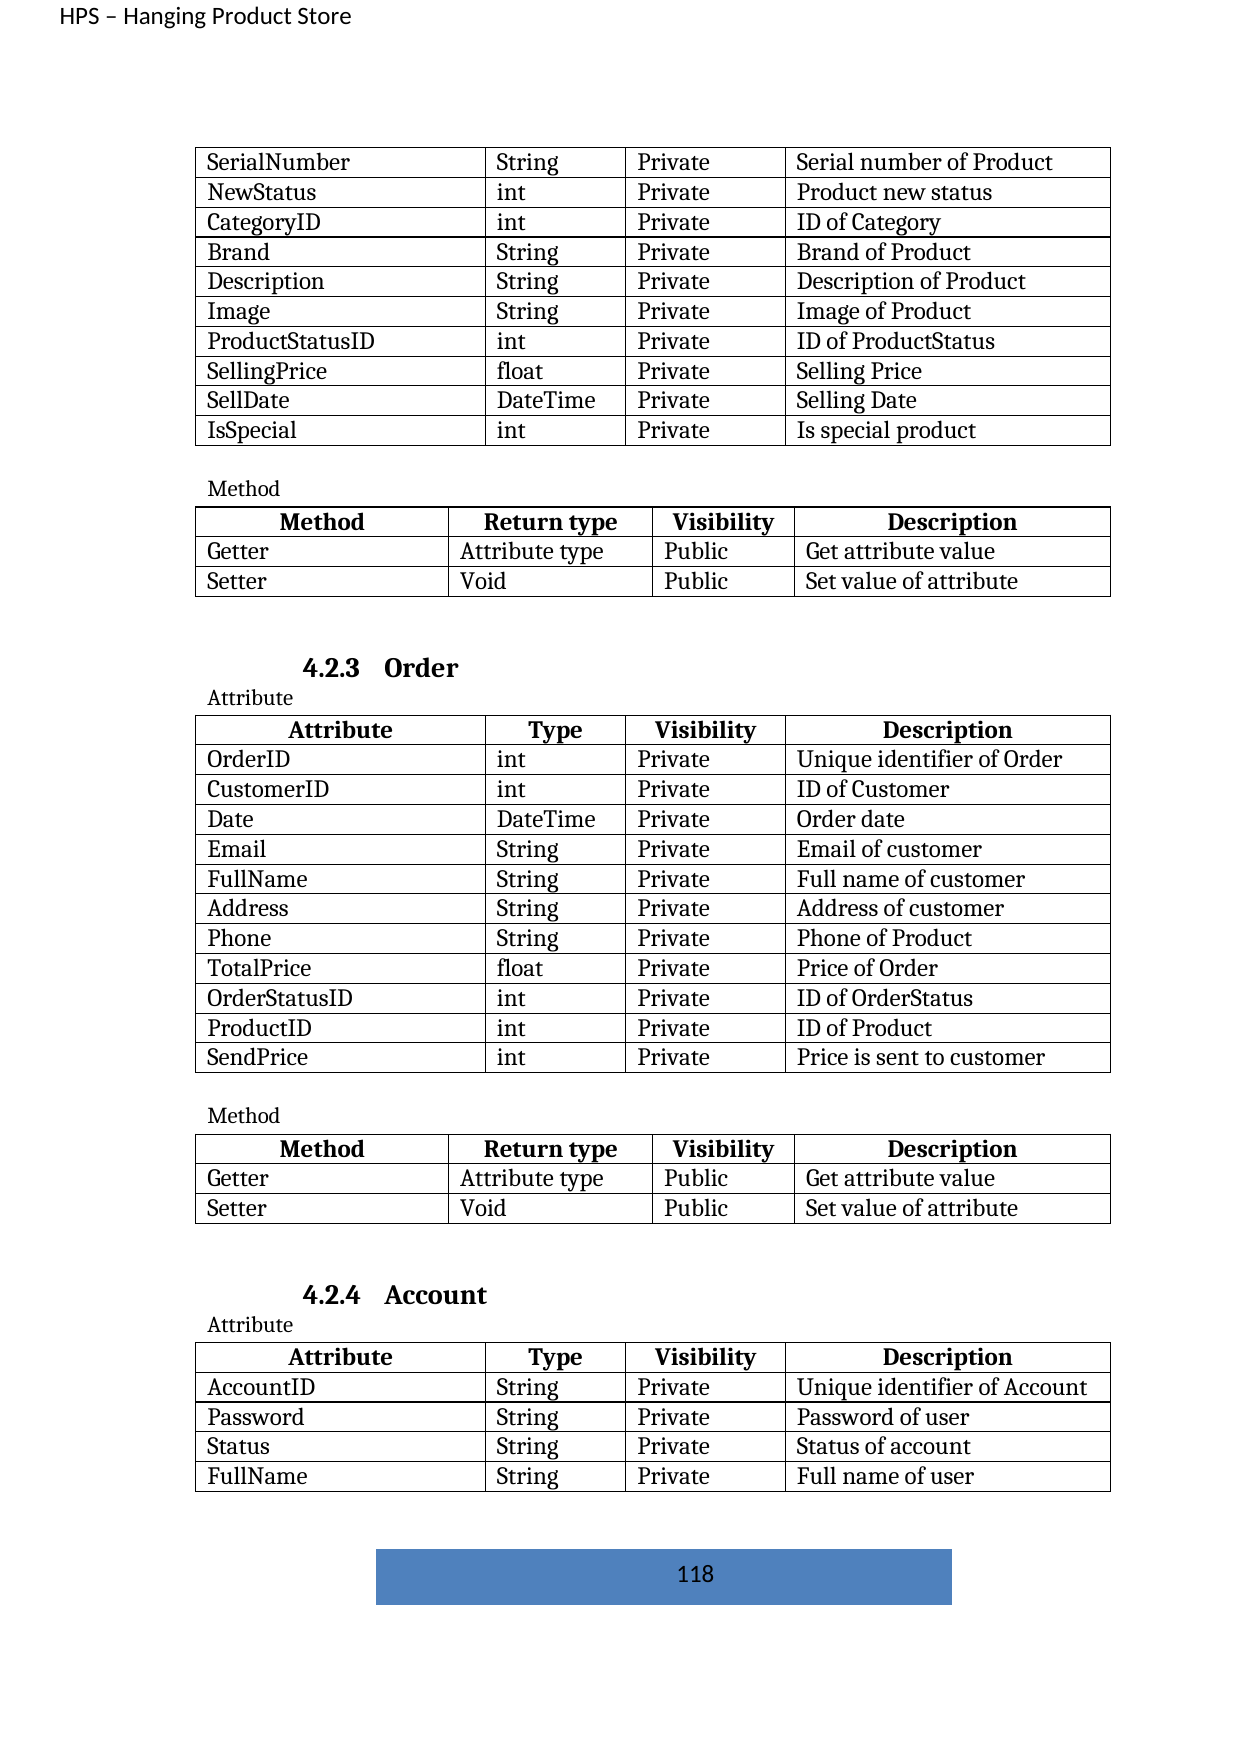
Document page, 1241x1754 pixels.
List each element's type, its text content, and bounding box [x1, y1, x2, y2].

table_header Description [795, 1135, 1110, 1163]
table_cell Public [653, 537, 794, 566]
table_cell Attribute type [449, 1164, 652, 1193]
table_cell Get attribute value [795, 537, 1110, 566]
table_cell ID of OrderStatus [786, 984, 1110, 1012]
table_cell Private [626, 775, 785, 804]
table_cell SellingPrice [196, 357, 485, 385]
table_cell Address [196, 894, 485, 923]
table_cell Email [196, 835, 485, 863]
table_cell Private [626, 327, 785, 356]
table_cell Void [449, 567, 652, 596]
table_cell String [486, 894, 625, 923]
table_cell FullName [196, 865, 485, 893]
table_cell Private [626, 148, 785, 177]
table_cell int [486, 745, 625, 774]
text Attribute [207, 684, 1122, 711]
table_cell Public [653, 1194, 794, 1223]
table_cell SendPrice [196, 1043, 485, 1072]
table_cell Image [196, 297, 485, 326]
table_cell Private [626, 1462, 785, 1491]
table_cell Private [626, 984, 785, 1012]
table_cell Private [626, 1432, 785, 1461]
text Attribute [207, 1312, 1122, 1338]
table_header Return type [449, 1135, 652, 1163]
table_cell Void [449, 1194, 652, 1223]
table_cell int [486, 327, 625, 356]
table_cell CustomerID [196, 775, 485, 804]
table_cell String [486, 1432, 625, 1461]
table_header Visibility [626, 716, 785, 744]
table_cell Selling Date [786, 386, 1110, 415]
table_cell Private [626, 924, 785, 953]
table_cell Selling Price [786, 357, 1110, 385]
table_header Attribute [196, 716, 485, 744]
table_header Visibility [653, 508, 794, 536]
table_cell Private [626, 1014, 785, 1042]
subtitle Order [303, 652, 1122, 684]
table_cell Phone [196, 924, 485, 953]
text Method [207, 476, 1122, 502]
table_cell int [486, 775, 625, 804]
table_cell String [486, 924, 625, 953]
table_cell Set value of attribute [795, 1194, 1110, 1223]
table_cell Private [626, 357, 785, 385]
table_cell Image of Product [786, 297, 1110, 326]
table_cell Brand [196, 238, 485, 266]
table_cell IsSpecial [196, 416, 485, 445]
table_cell Get attribute value [795, 1164, 1110, 1193]
table_cell Private [626, 178, 785, 207]
table_cell Private [626, 208, 785, 236]
table_header Type [486, 1343, 625, 1372]
table_cell ID of Customer [786, 775, 1110, 804]
table_cell TotalPrice [196, 954, 485, 983]
table_header Method [196, 1135, 448, 1163]
table_cell Getter [196, 1164, 448, 1193]
table_cell Public [653, 567, 794, 596]
table_cell Status [196, 1432, 485, 1461]
table_cell Date [196, 805, 485, 834]
table_cell String [486, 835, 625, 863]
table_cell String [486, 297, 625, 326]
table_cell Price is sent to customer [786, 1043, 1110, 1072]
table_cell float [486, 954, 625, 983]
table_cell String [486, 1403, 625, 1431]
table_cell Private [626, 297, 785, 326]
table_cell Status of account [786, 1432, 1110, 1461]
table_cell SellDate [196, 386, 485, 415]
table_cell Private [626, 865, 785, 893]
table_cell DateTime [486, 805, 625, 834]
table_cell int [486, 984, 625, 1012]
table_header Description [795, 508, 1110, 536]
table_cell Is special product [786, 416, 1110, 445]
table_cell Public [653, 1164, 794, 1193]
table_cell int [486, 1014, 625, 1042]
table_cell Product new status [786, 178, 1110, 207]
table_cell float [486, 357, 625, 385]
table_cell Private [626, 1403, 785, 1431]
table_cell int [486, 416, 625, 445]
table_header Visibility [653, 1135, 794, 1163]
table_cell Getter [196, 537, 448, 566]
table_cell FullName [196, 1462, 485, 1491]
table_cell Setter [196, 1194, 448, 1223]
table_cell String [486, 148, 625, 177]
table_cell NewStatus [196, 178, 485, 207]
table_cell CategoryID [196, 208, 485, 236]
table_cell Full name of user [786, 1462, 1110, 1491]
table_cell String [486, 1373, 625, 1401]
table_header Attribute [196, 1343, 485, 1372]
table_header Description [786, 716, 1110, 744]
table_cell Private [626, 1373, 785, 1401]
table_cell Attribute type [449, 537, 652, 566]
table_cell Order date [786, 805, 1110, 834]
table_cell Private [626, 416, 785, 445]
table_cell SerialNumber [196, 148, 485, 177]
table_cell Private [626, 894, 785, 923]
table_cell Phone of Product [786, 924, 1110, 953]
text Method [207, 1103, 1122, 1130]
table_header Return type [449, 508, 652, 536]
table_header Visibility [626, 1343, 785, 1372]
table_cell Description [196, 267, 485, 296]
table_cell OrderID [196, 745, 485, 774]
table_cell ProductStatusID [196, 327, 485, 356]
table_cell String [486, 865, 625, 893]
table_cell Brand of Product [786, 238, 1110, 266]
table_cell ID of ProductStatus [786, 327, 1110, 356]
table_cell OrderStatusID [196, 984, 485, 1012]
table_cell Set value of attribute [795, 567, 1110, 596]
table_cell Private [626, 238, 785, 266]
table_header Description [786, 1343, 1110, 1372]
table_header Method [196, 508, 448, 536]
table_cell Private [626, 805, 785, 834]
table_cell ID of Product [786, 1014, 1110, 1042]
table_cell Private [626, 386, 785, 415]
table_cell Private [626, 954, 785, 983]
table_cell String [486, 238, 625, 266]
table_cell Password [196, 1403, 485, 1431]
table_cell Unique identifier of Account [786, 1373, 1110, 1401]
table_cell Unique identifier of Order [786, 745, 1110, 774]
table_cell DateTime [486, 386, 625, 415]
table_cell Address of customer [786, 894, 1110, 923]
table_cell int [486, 208, 625, 236]
table_cell Setter [196, 567, 448, 596]
table_cell Private [626, 745, 785, 774]
table_cell Serial number of Product [786, 148, 1110, 177]
table_cell Email of customer [786, 835, 1110, 863]
table_cell AccountID [196, 1373, 485, 1401]
table_cell int [486, 1043, 625, 1072]
table_cell String [486, 267, 625, 296]
subtitle Account [303, 1279, 1122, 1312]
table_cell Price of Order [786, 954, 1110, 983]
table_cell Password of user [786, 1403, 1110, 1431]
table_cell Private [626, 267, 785, 296]
table_cell String [486, 1462, 625, 1491]
table_cell Private [626, 835, 785, 863]
table_cell Private [626, 1043, 785, 1072]
table_cell int [486, 178, 625, 207]
table_cell ID of Category [786, 208, 1110, 236]
table_header Type [486, 716, 625, 744]
table_cell ProductID [196, 1014, 485, 1042]
table_cell Description of Product [786, 267, 1110, 296]
table_cell Full name of customer [786, 865, 1110, 893]
